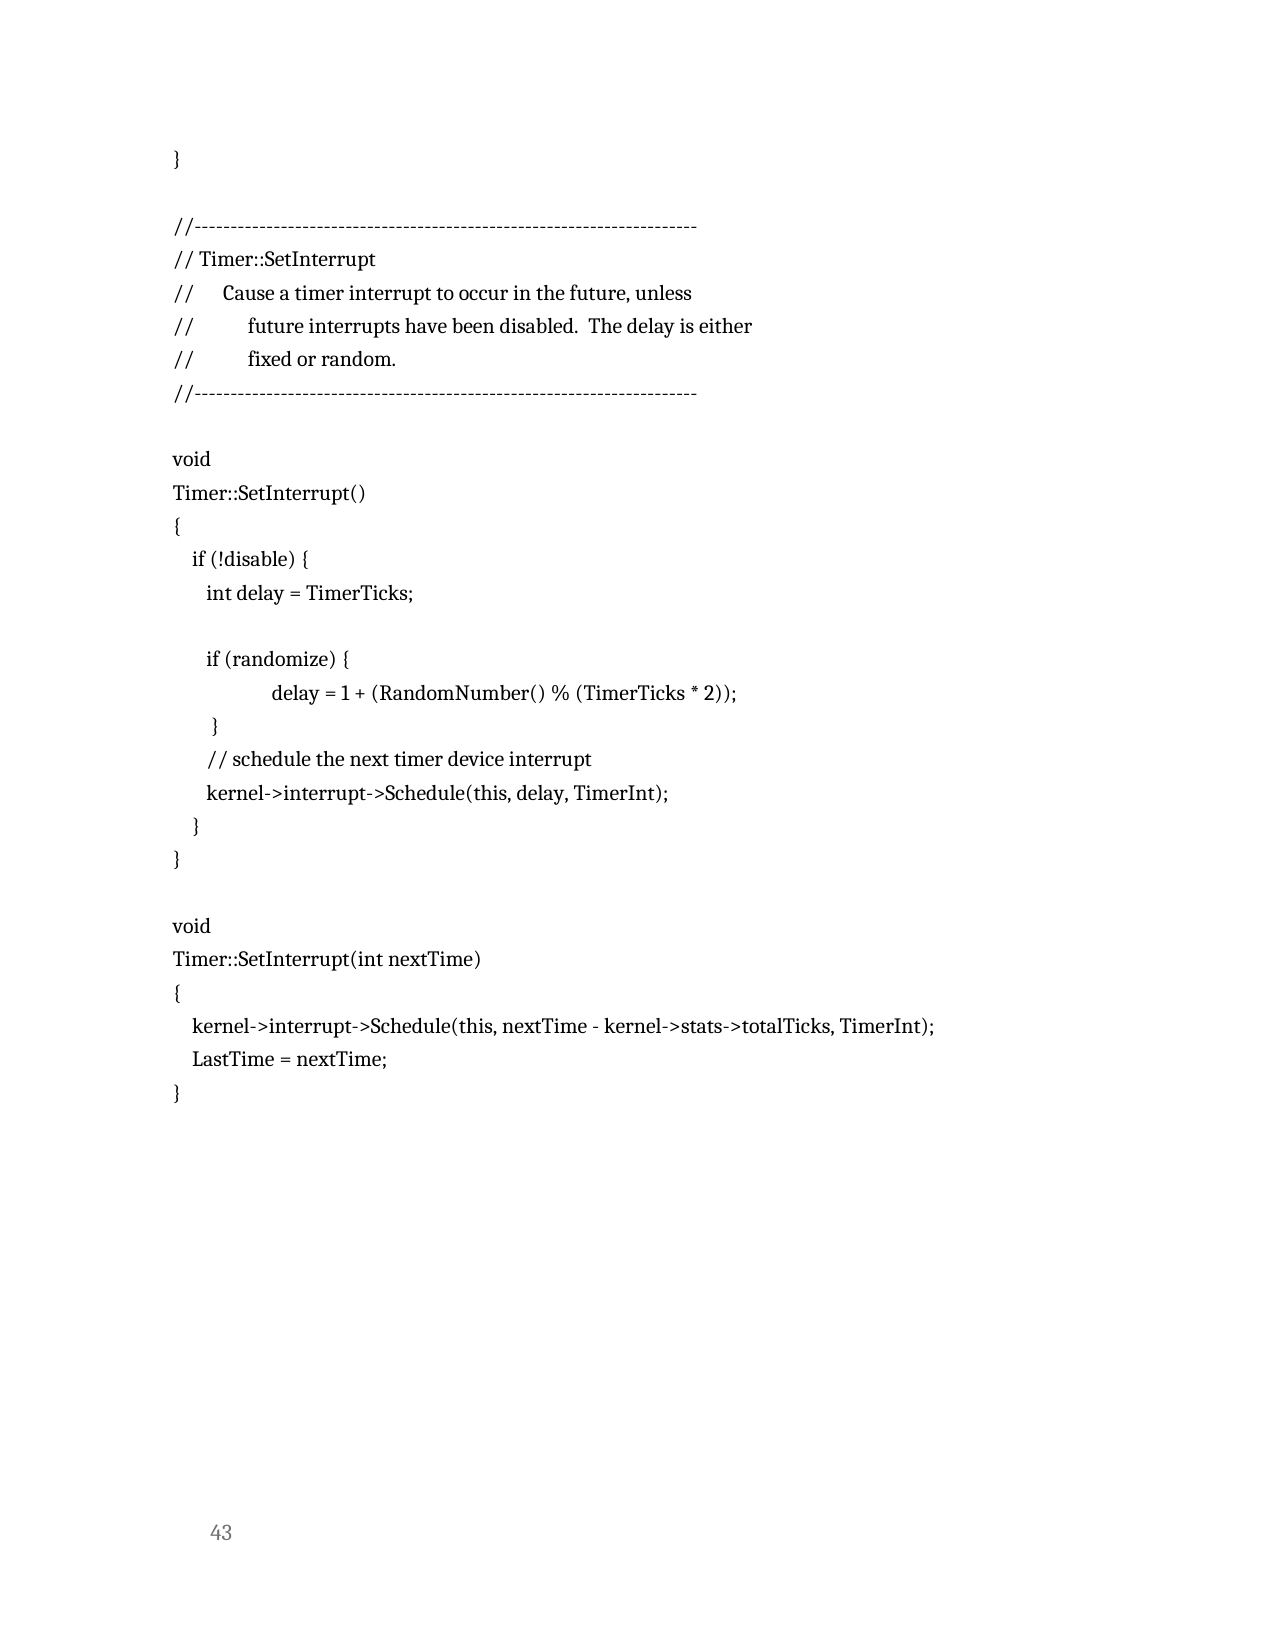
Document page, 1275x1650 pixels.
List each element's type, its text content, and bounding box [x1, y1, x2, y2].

text void [173, 450, 1103, 471]
text if (!disable) { [173, 550, 1103, 571]
text Timer::SetInterrupt(int nextTime) [173, 950, 1103, 971]
text int delay = TimerTicks; [173, 583, 1103, 604]
text Timer::SetInterrupt() [173, 483, 1103, 504]
text // Timer::SetInterrupt [173, 250, 1103, 271]
text { [173, 983, 1103, 1004]
text // Cause a timer interrupt to occur in the future, unless [173, 283, 1103, 304]
text { [173, 517, 1103, 537]
text // fixed or random. [173, 350, 1103, 371]
text // future interrupts have been disabled. The delay is either [173, 317, 1103, 337]
text LastTime = nextTime; [173, 1050, 1103, 1071]
text delay = 1 + (RandomNumber() % (TimerTicks * 2)); [173, 683, 1103, 704]
text } [173, 717, 1103, 737]
text //---------------------------------------------------------------------- [173, 217, 1103, 237]
text // schedule the next timer device interrupt [173, 750, 1103, 771]
text } [173, 1083, 1103, 1104]
text kernel->interrupt->Schedule(this, delay, TimerInt); [173, 783, 1103, 804]
text kernel->interrupt->Schedule(this, nextTime - kernel->stats->totalTicks, TimerInt); [173, 1017, 1103, 1037]
text } [173, 850, 1103, 871]
text if (randomize) { [173, 650, 1103, 671]
text //---------------------------------------------------------------------- [173, 383, 1103, 404]
text } [173, 817, 1103, 837]
text } [173, 150, 1103, 171]
text void [173, 917, 1103, 937]
